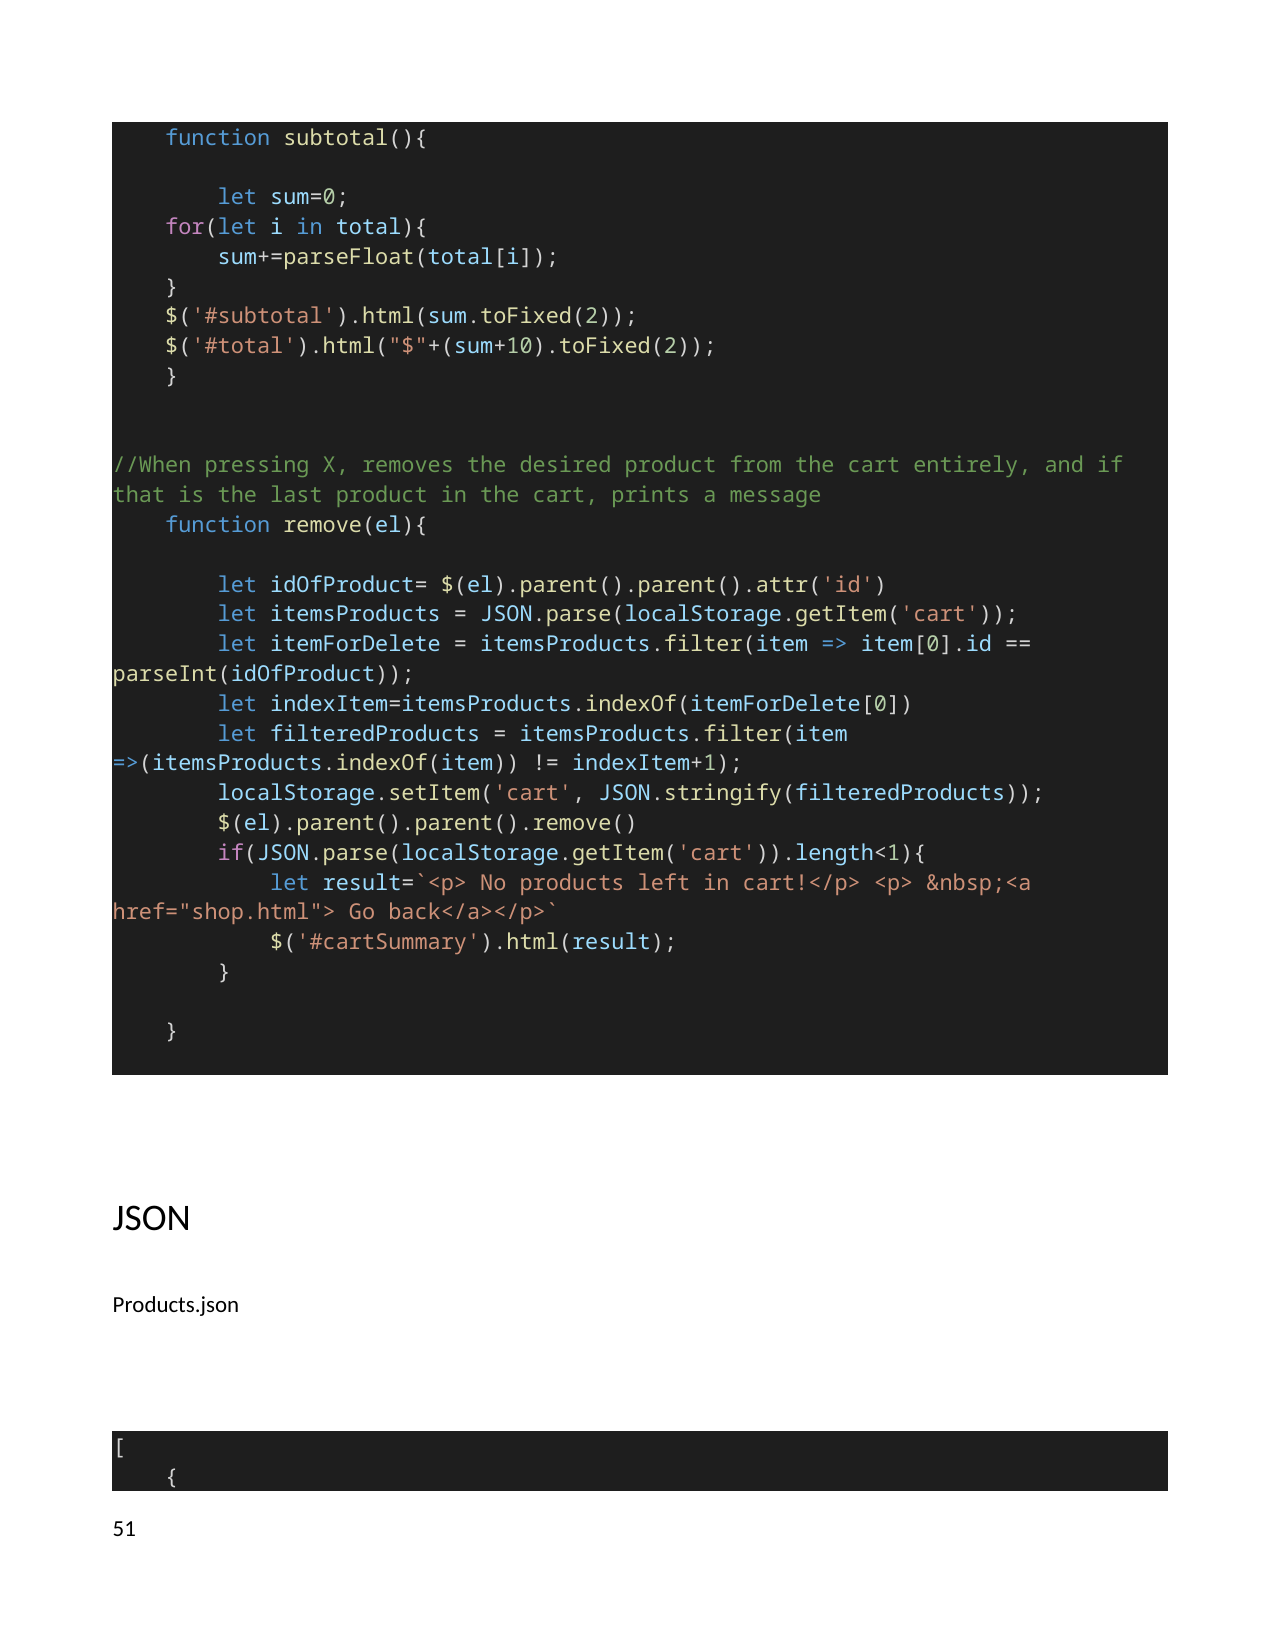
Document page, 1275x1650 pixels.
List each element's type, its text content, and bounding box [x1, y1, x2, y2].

text let idOfProduct= $(el).parent().parent().attr('id') [112, 569, 1168, 598]
text let sum=0; [112, 181, 1168, 211]
text let itemsProducts = JSON.parse(localStorage.getItem('cart')); [112, 598, 1168, 628]
text Products.json [112, 1290, 1168, 1318]
text { [112, 1461, 1168, 1491]
text $('#subtotal').html(sum.toFixed(2)); [112, 301, 1168, 330]
text sum+=parseFloat(total[i]); [112, 241, 1168, 271]
text } [112, 1016, 1168, 1045]
text let result=`<p> No products left in cart!</p> <p> &nbsp;<a href="shop.html"> Go back</a></p>` [112, 867, 1168, 926]
text $(el).parent().parent().remove() [112, 807, 1168, 837]
text } [112, 956, 1168, 986]
text function remove(el){ [112, 509, 1168, 539]
text [ [112, 1431, 1168, 1461]
text $('#cartSummary').html(result); [112, 926, 1168, 956]
text let itemForDelete = itemsProducts.filter(item => item[0].id == parseInt(idOfProduct)); [112, 628, 1168, 688]
text localStorage.setItem('cart', JSON.stringify(filteredProducts)); [112, 777, 1168, 807]
text } [112, 360, 1168, 390]
text for(let i in total){ [112, 211, 1168, 241]
text $('#total').html("$"+(sum+10).toFixed(2)); [112, 330, 1168, 360]
text if(JSON.parse(localStorage.getItem('cart')).length<1){ [112, 837, 1168, 867]
subtitle JSON [112, 1194, 1168, 1240]
text } [112, 271, 1168, 301]
text function subtotal(){ [112, 122, 1168, 152]
text let filteredProducts = itemsProducts.filter(item =>(itemsProducts.indexOf(item)) != indexItem+1); [112, 718, 1168, 777]
text //When pressing X, removes the desired product from the cart entirely, and if that is the last product in the cart, prints a message [112, 449, 1168, 509]
text let indexItem=itemsProducts.indexOf(itemForDelete[0]) [112, 688, 1168, 718]
